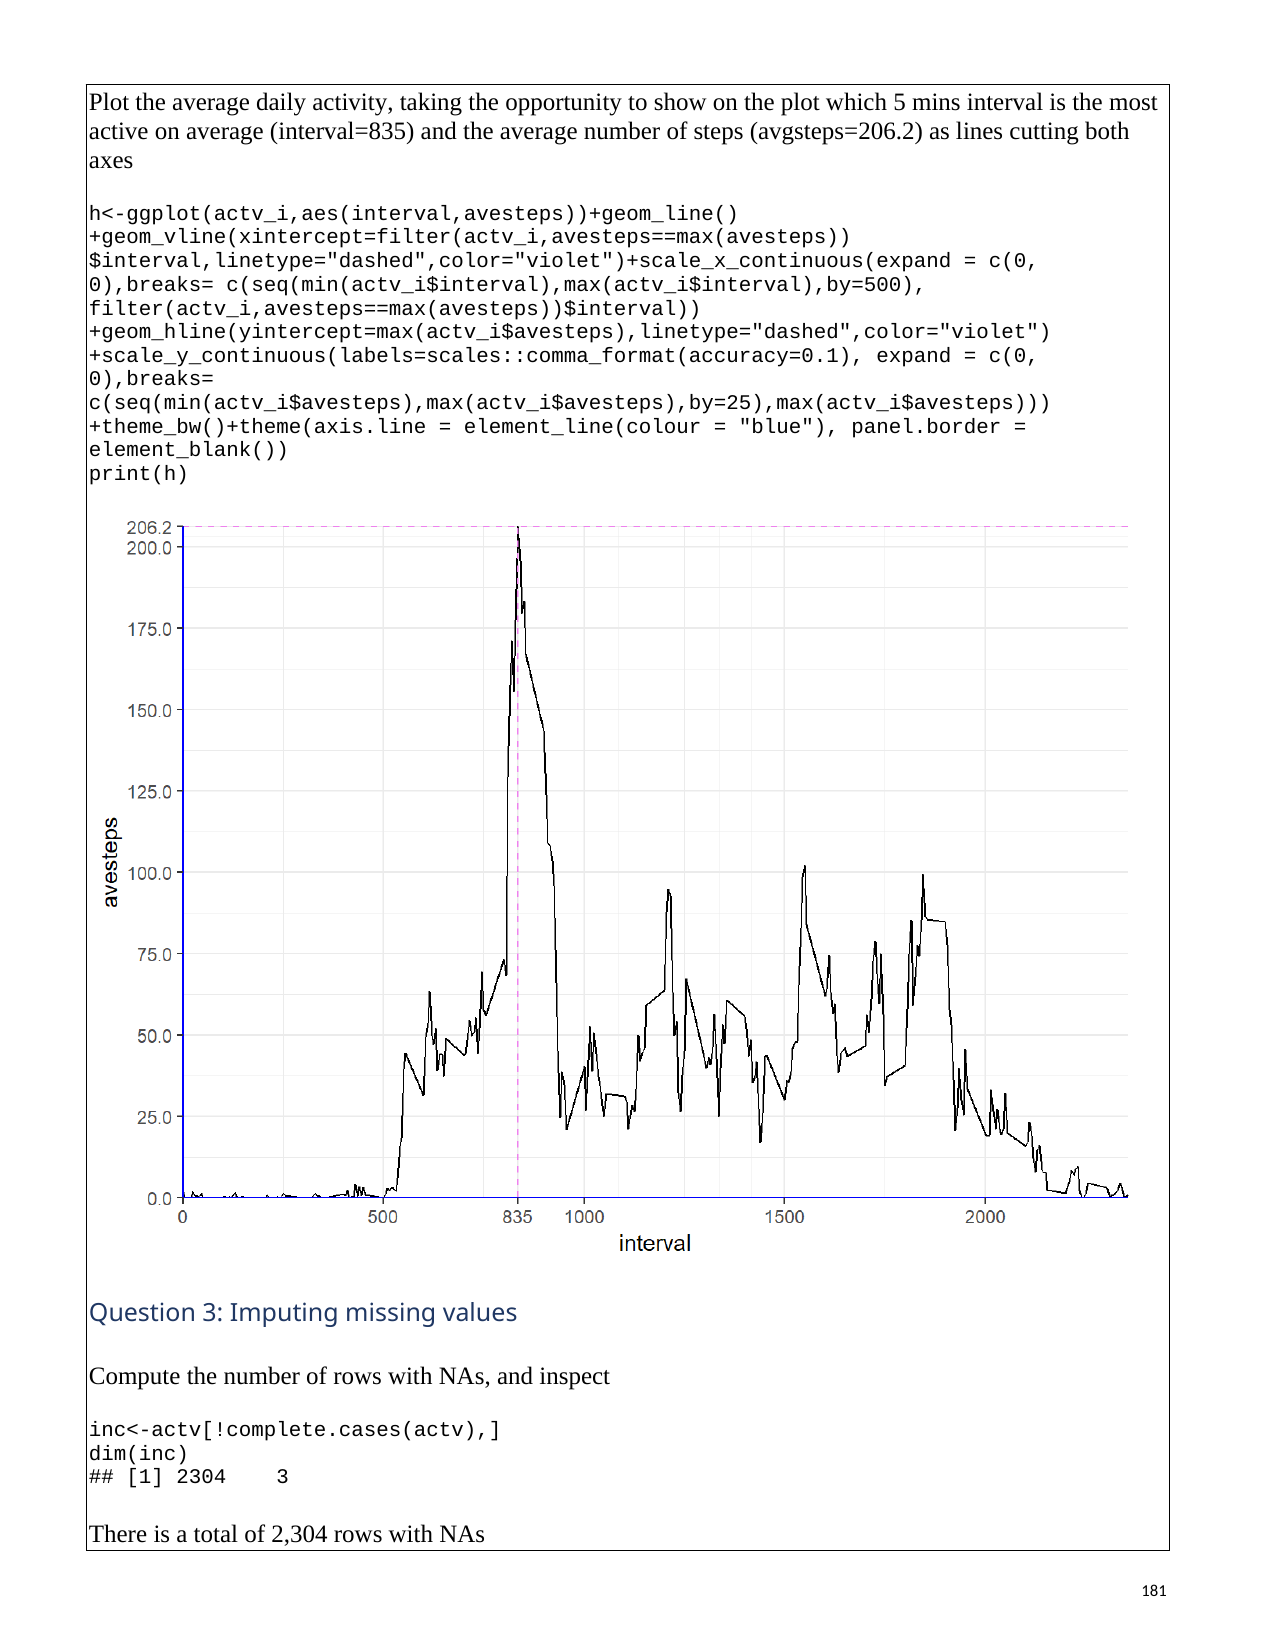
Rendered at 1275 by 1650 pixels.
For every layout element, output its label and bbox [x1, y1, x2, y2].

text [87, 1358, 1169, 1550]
picture [88, 515, 1139, 1266]
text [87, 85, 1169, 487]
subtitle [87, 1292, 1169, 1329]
